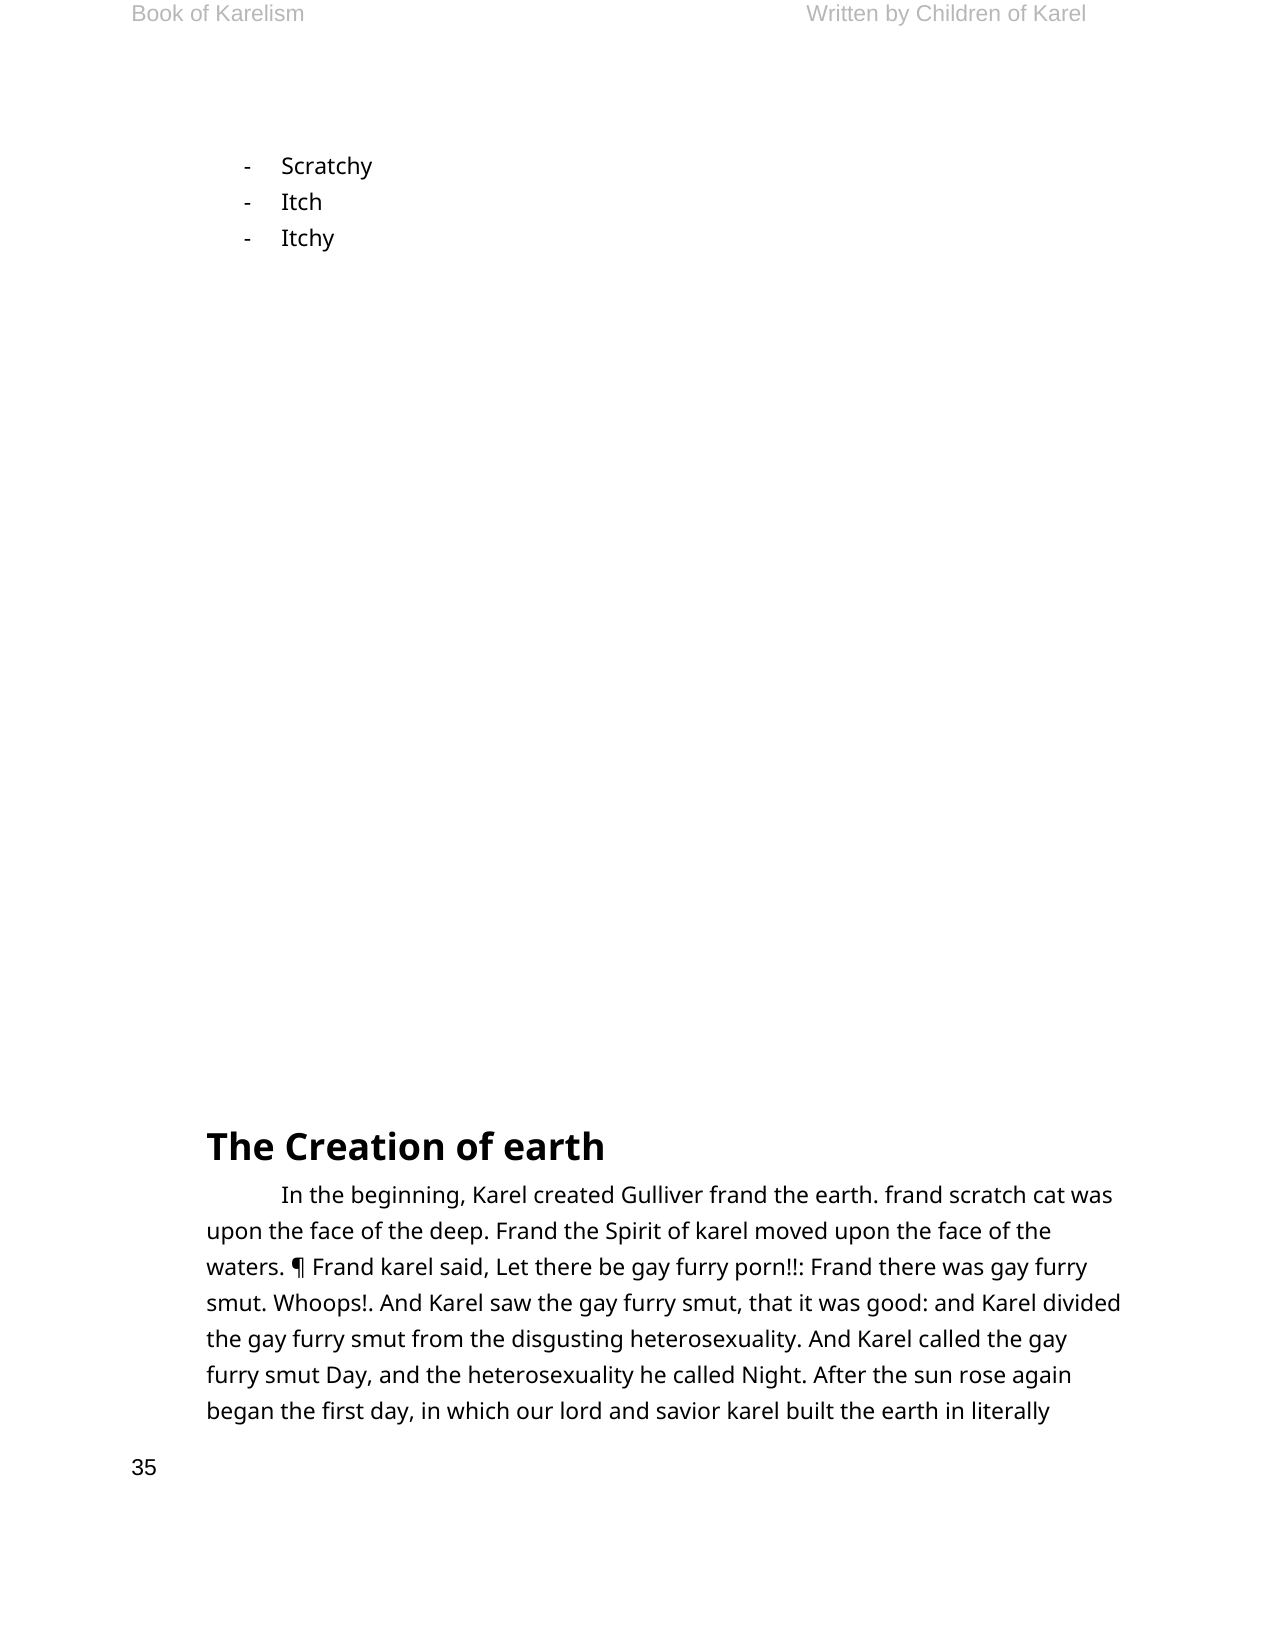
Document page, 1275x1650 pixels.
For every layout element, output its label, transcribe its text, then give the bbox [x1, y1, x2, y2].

text The Creation of earth [206, 1120, 1125, 1171]
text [206, 1179, 1125, 1426]
list Itch [244, 186, 1125, 217]
list Itchy [244, 222, 1125, 253]
list Scratchy [244, 150, 1125, 181]
